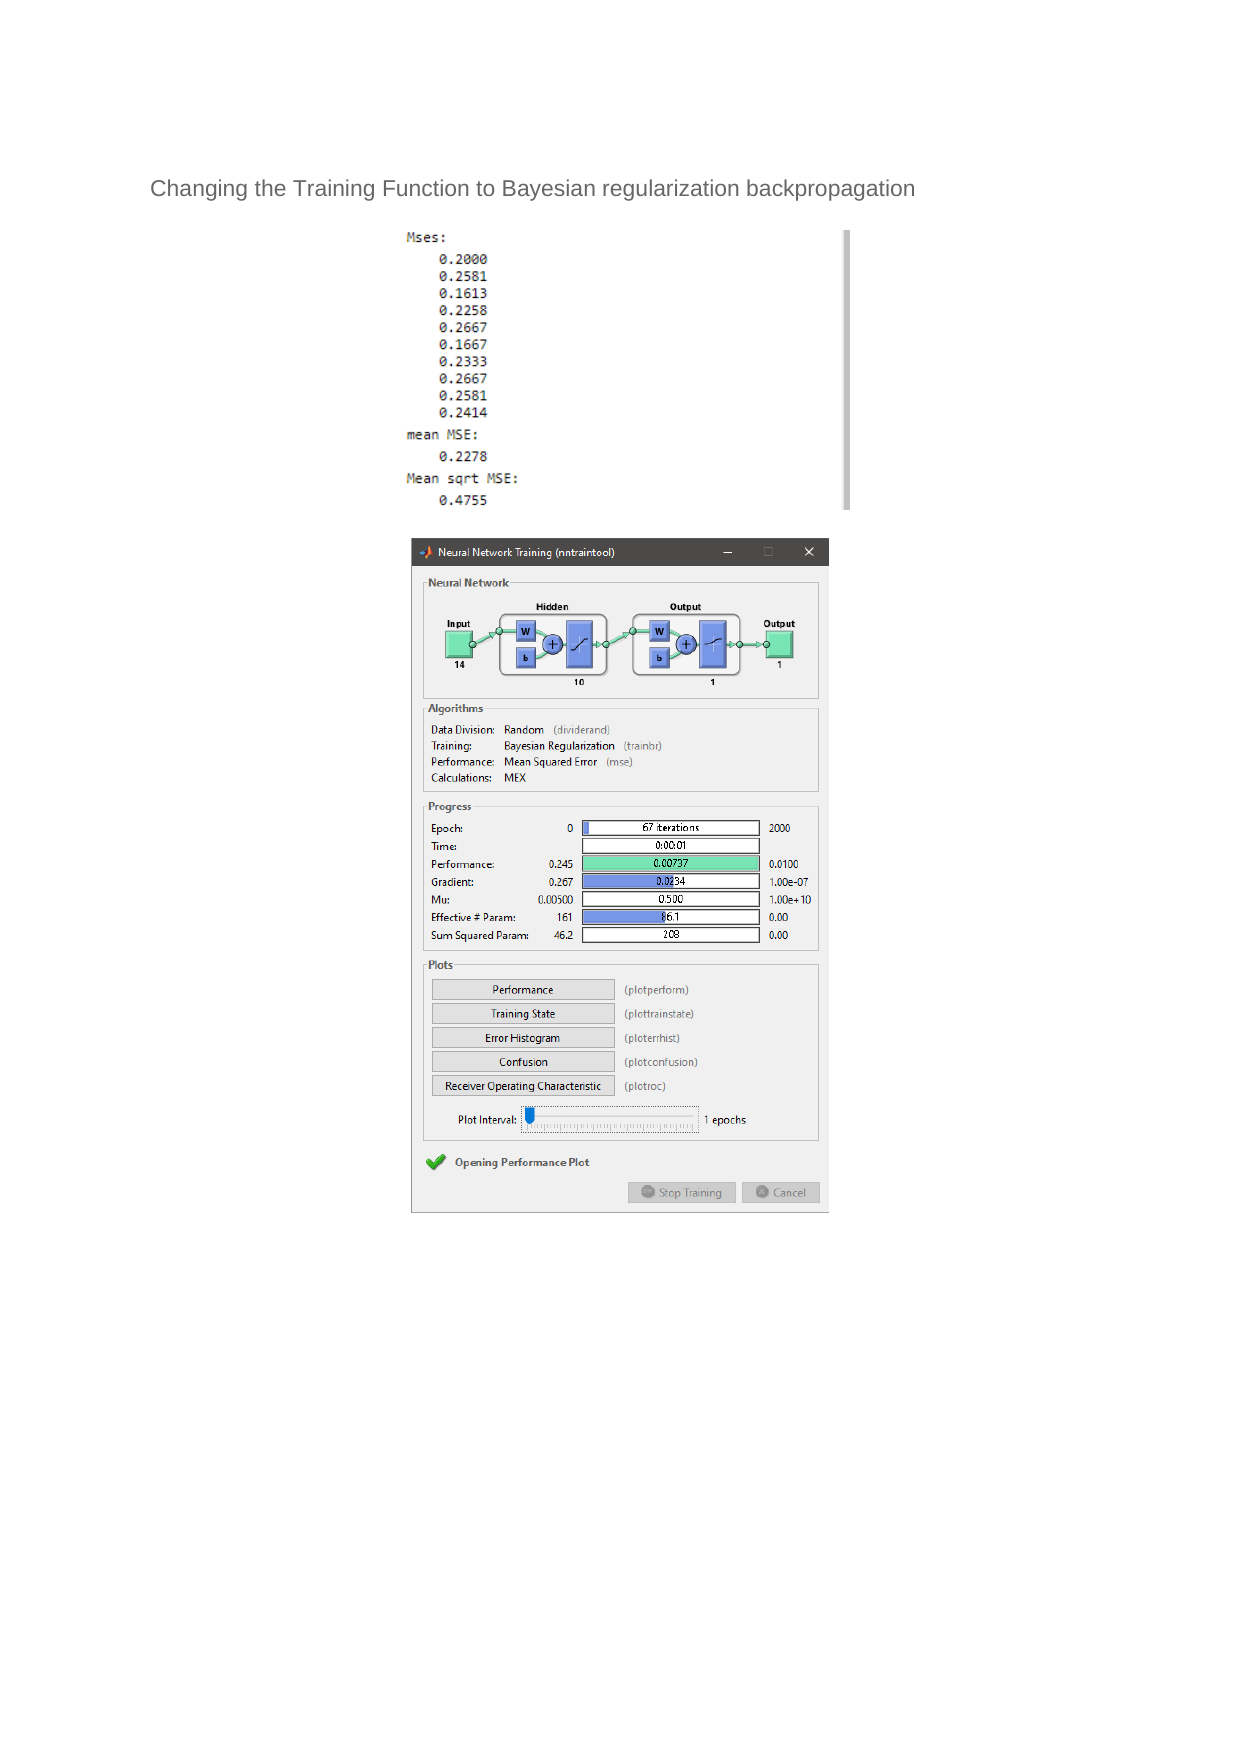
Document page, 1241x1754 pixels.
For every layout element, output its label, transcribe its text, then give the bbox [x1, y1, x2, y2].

picture [390, 230, 850, 510]
picture [411, 538, 829, 1213]
subtitle Changing the Training Function to Bayesian regularization backpropagation [150, 175, 1090, 201]
